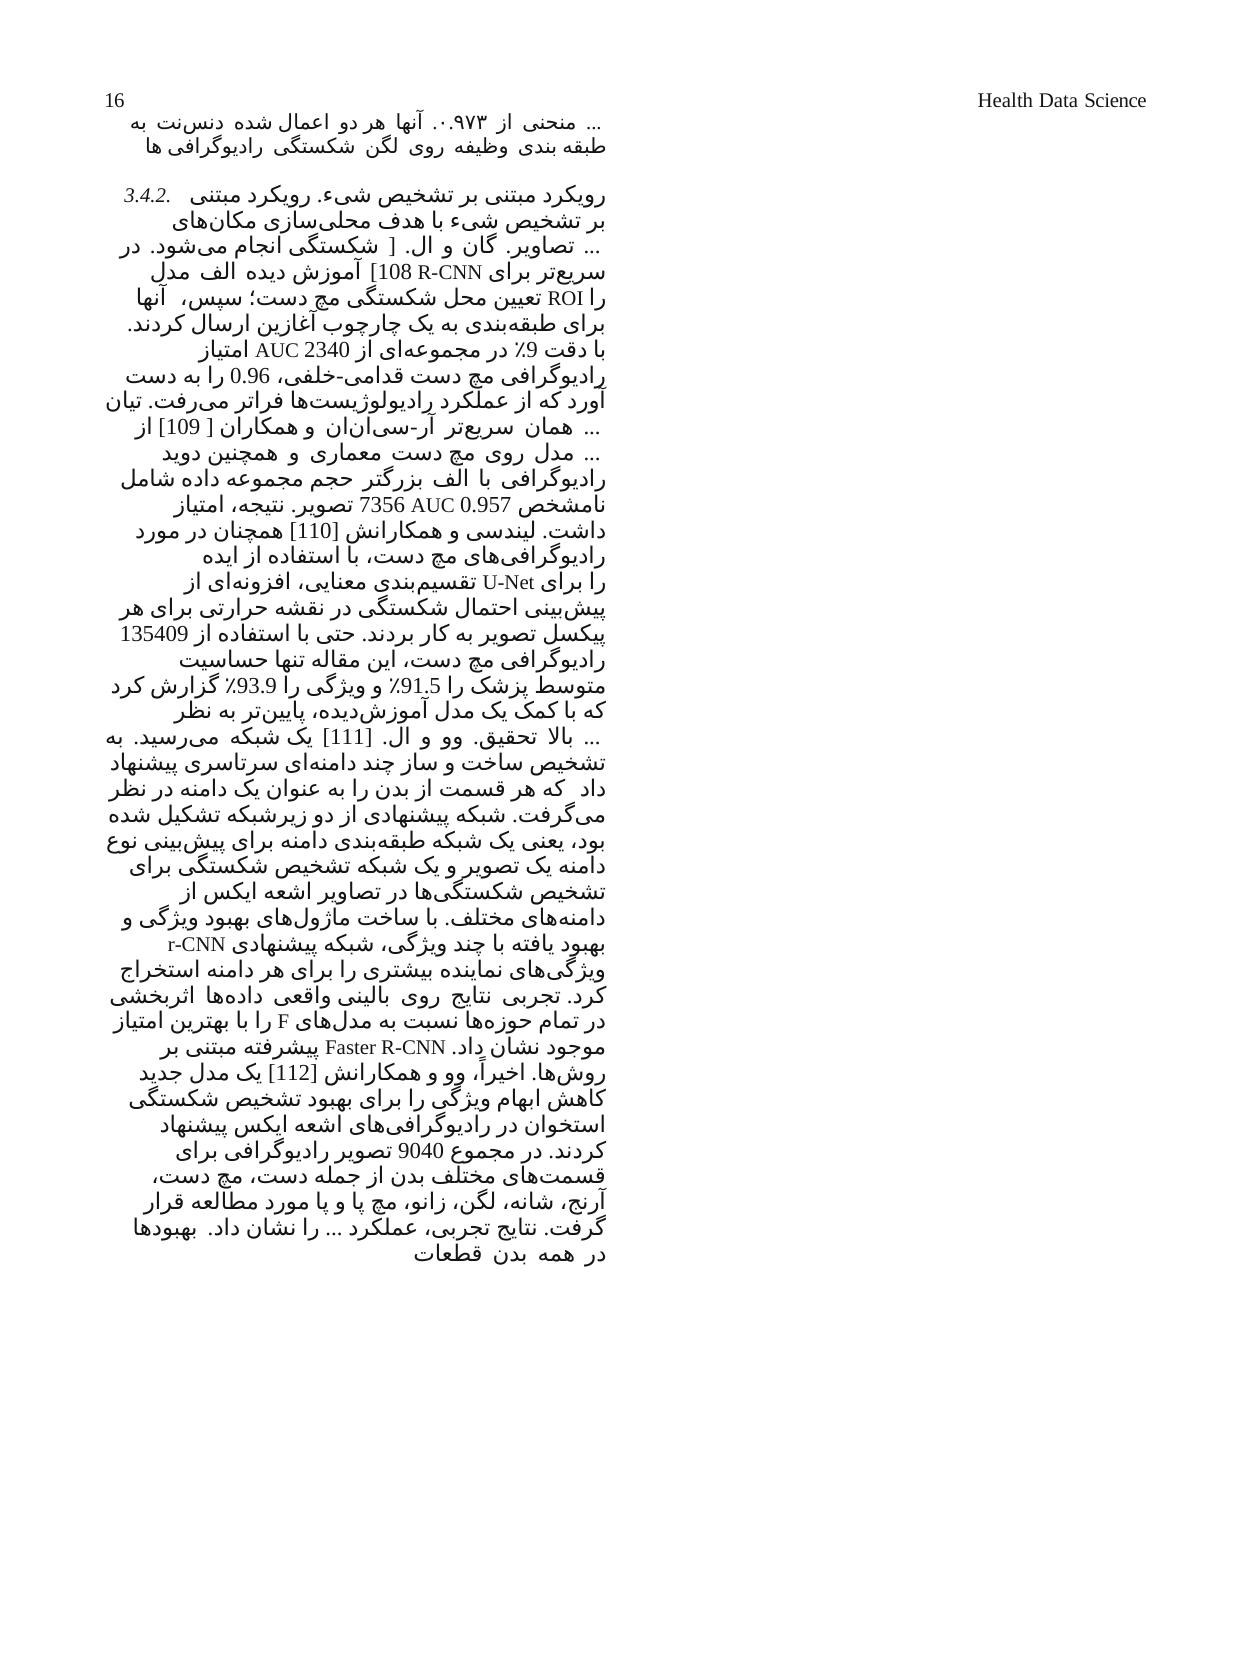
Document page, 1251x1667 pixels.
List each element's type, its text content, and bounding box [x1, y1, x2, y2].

text منحنی از ۰.۹۷۳. آنها هر دو اعمال شده دنس‌نت به ‎‏ ... طبقه بندی وظیفه روی لگن شکستگی رادیوگرافی ها [104, 110, 606, 158]
list رویکرد مبتنی بر تشخیص شیء. رویکرد مبتنی بر تشخیص شیء با هدف محلی‌سازی مکان‌های شکستگی انجام می‌شود. در ‎‏ ... تصاویر. گان و ال. [108] آموزش دیده الف مدل R-CNN سریع‌تر برای تعیین محل شکستگی مچ دست؛ سپس، آنها ROI را برای طبقه‌بندی به یک چارچوب آغازین ارسال کردند. امتیاز AUC با دقت 9٪ در مجموعه‌ای از 2340 رادیوگرافی مچ دست قدامی-خلفی، 0.96 را به دست آورد که از عملکرد رادیولوژیست‌ها فراتر می‌رفت. تیان و همکاران [ 109] از ‎‏ ... همان سریع‌تر آر-سی‌ان‌ان معماری و همچنین دوید ‎‏ ... مدل روی مچ دست رادیوگرافی با الف بزرگتر حجم مجموعه داده شامل 7356 تصویر. نتیجه، امتیاز AUC نامشخص 0.957 داشت. لیندسی و همکارانش [110] همچنان در مورد رادیوگرافی‌های مچ دست، با استفاده از ایده تقسیم‌بندی معنایی، افزونه‌ای از U-Net را برای پیش‌بینی احتمال شکستگی در نقشه حرارتی برای هر پیکسل تصویر به کار بردند. حتی با استفاده از 135409 رادیوگرافی مچ دست، این مقاله تنها حساسیت متوسط پزشک را 91.5٪ و ویژگی را 93.9٪ گزارش کرد که با کمک یک مدل آموزش‌دیده، پایین‌تر به نظر می‌رسید. به ‎‏ ... بالا تحقیق. وو و ال. [111] یک شبکه تشخیص ساخت و ساز چند دامنه‌ای سرتاسری پیشنهاد داد که هر قسمت از بدن را به عنوان یک دامنه در نظر می‌گرفت. شبکه پیشنهادی از دو زیرشبکه تشکیل شده بود، یعنی یک شبکه طبقه‌بندی دامنه برای پیش‌بینی نوع دامنه یک تصویر و یک شبکه تشخیص شکستگی برای تشخیص شکستگی‌ها در تصاویر اشعه ایکس از دامنه‌های مختلف. با ساخت ماژول‌های بهبود ویژگی و r-CNN بهبود یافته با چند ویژگی، شبکه پیشنهادی ویژگی‌های نماینده بیشتری را برای هر دامنه استخراج کرد. تجربی نتایج روی بالینی واقعی داده‌ها اثربخشی را با بهترین امتیاز F در تمام حوزه‌ها نسبت به مدل‌های پیشرفته مبتنی بر Faster R-CNN موجود نشان داد. روش‌ها. اخیراً، وو و همکارانش [112] یک مدل جدید کاهش ابهام ویژگی را برای بهبود تشخیص شکستگی استخوان در رادیوگرافی‌های اشعه ایکس پیشنهاد کردند. در مجموع 9040 تصویر رادیوگرافی برای قسمت‌های مختلف بدن از جمله دست، مچ دست، آرنج، شانه، لگن، زانو، مچ پا و پا مورد مطالعه قرار گرفت. نتایج تجربی، عملکرد ... را نشان داد. بهبودها در همه بدن قطعات [104, 181, 606, 1266]
